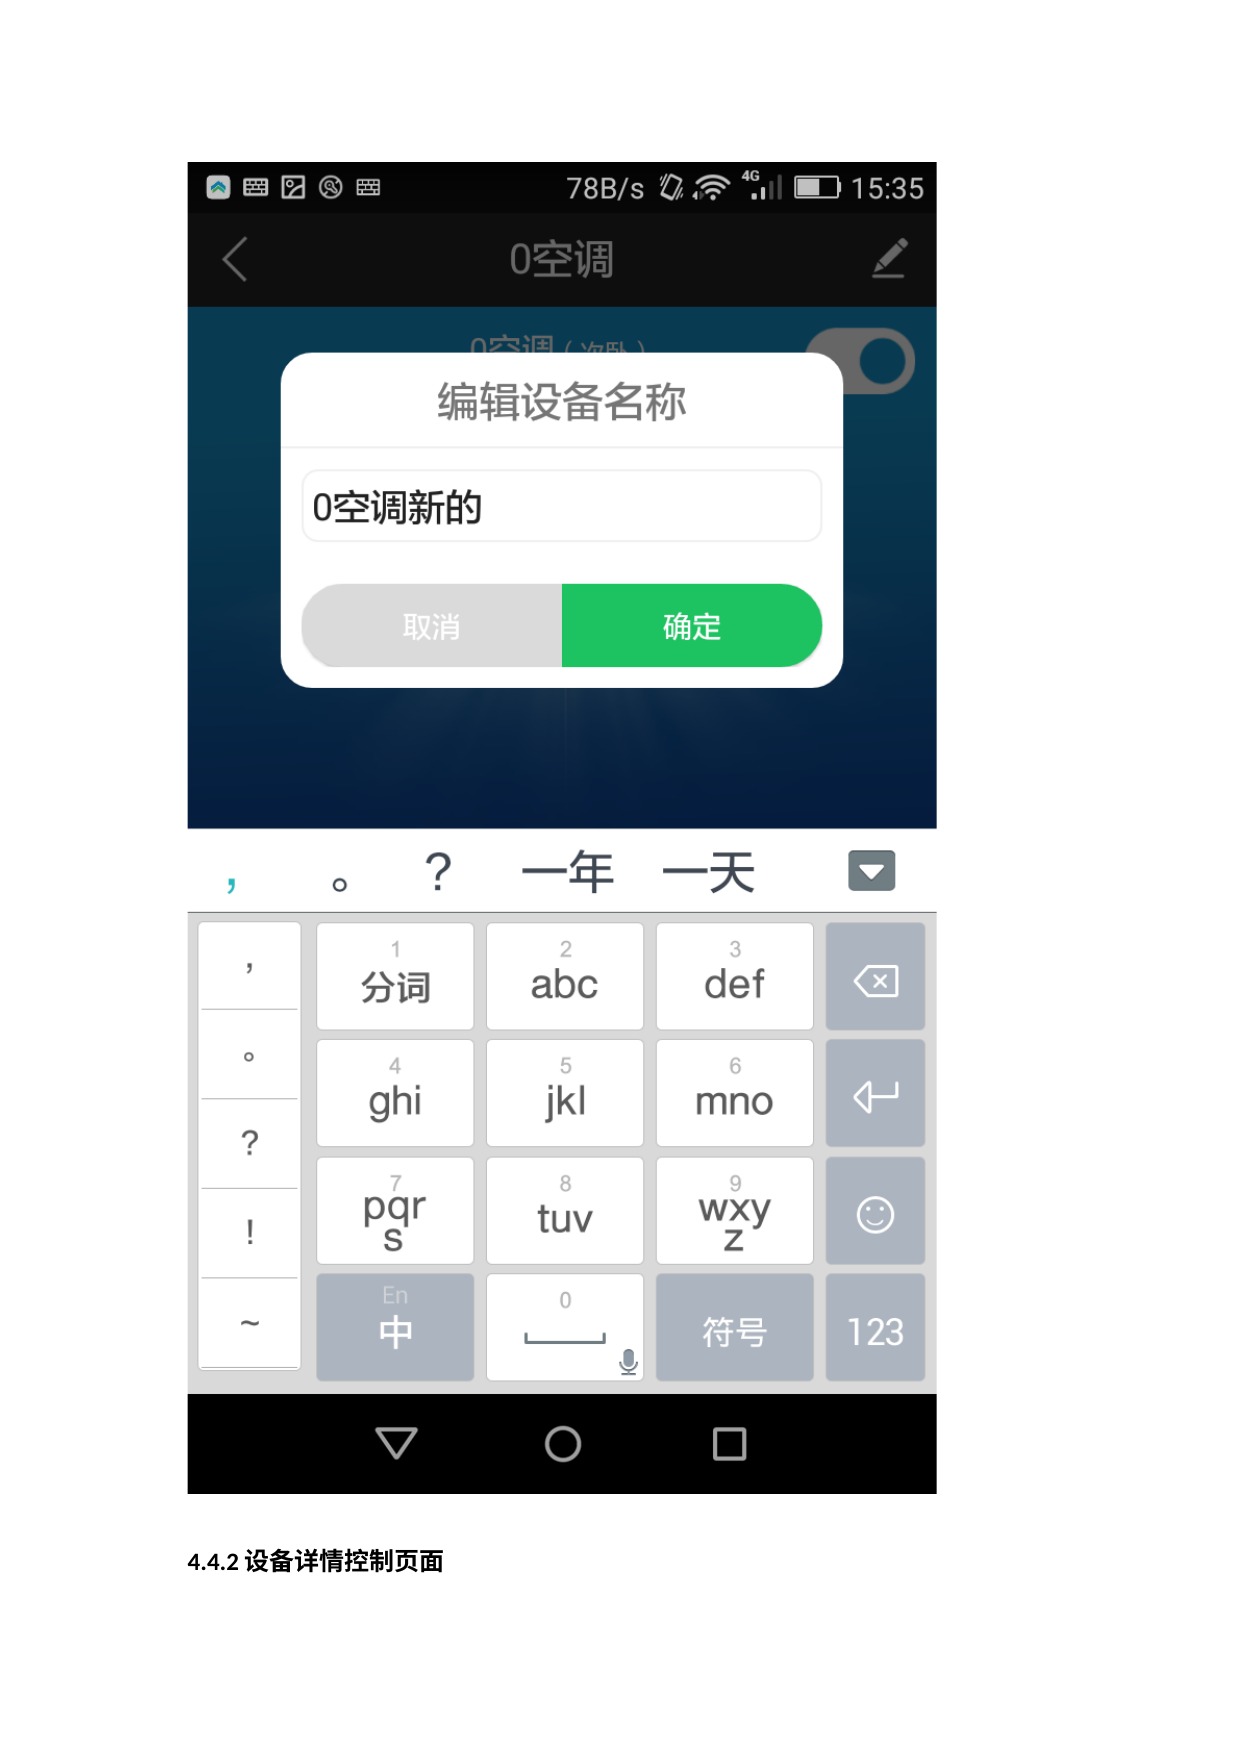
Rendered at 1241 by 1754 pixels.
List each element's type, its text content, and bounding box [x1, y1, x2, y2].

list 4.4.2 设备详情控制页面 [187, 1527, 1028, 1592]
picture [187, 162, 937, 1494]
